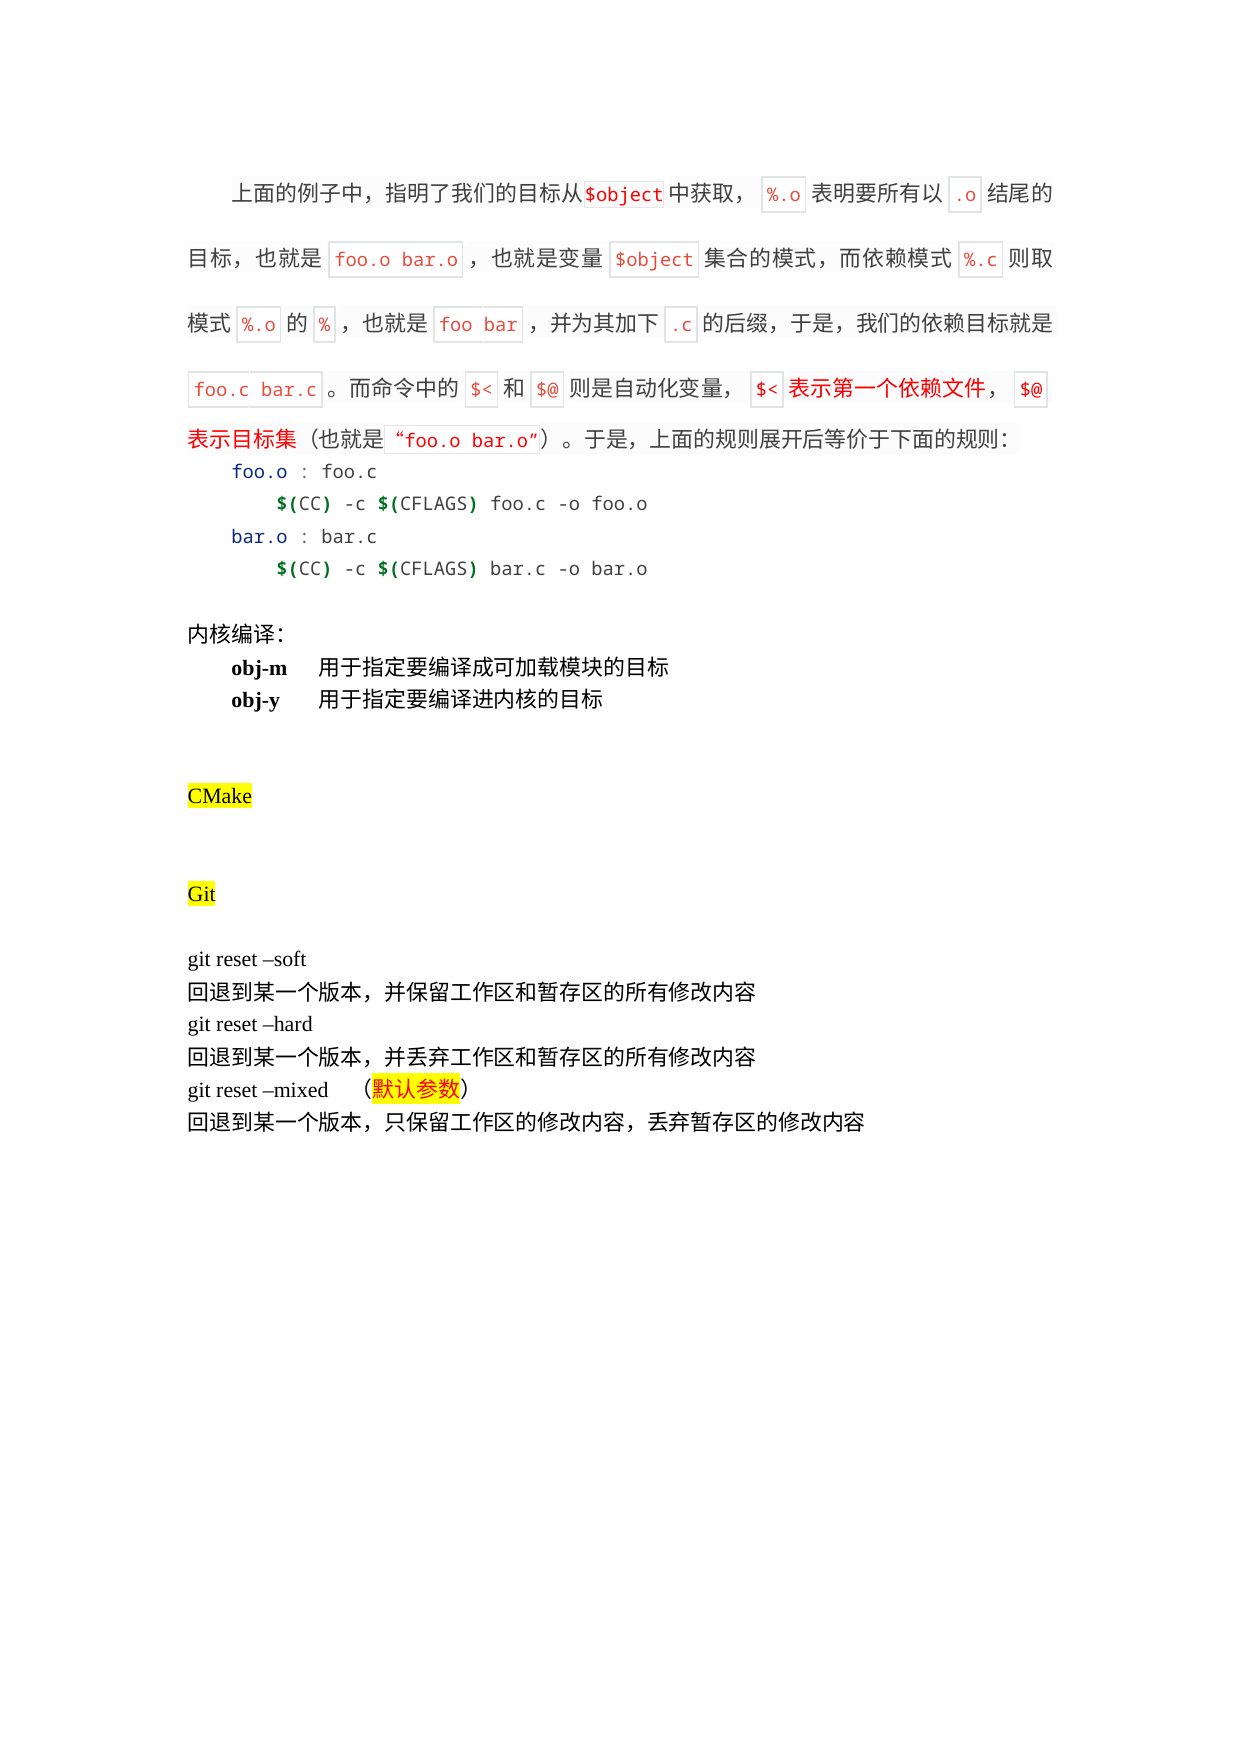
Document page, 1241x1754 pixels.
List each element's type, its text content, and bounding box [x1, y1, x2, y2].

text 回退到某一个版本，并丢弃工作区和暂存区的所有修改内容 [187, 1039, 1053, 1072]
text git reset –mixed （默认参数） [187, 1072, 1053, 1104]
text 内核编译： [187, 617, 1053, 649]
text foo.o : foo.c [231, 454, 1053, 487]
text 回退到某一个版本，并保留工作区和暂存区的所有修改内容 [187, 974, 1053, 1007]
text 回退到某一个版本，只保留工作区的修改内容，丢弃暂存区的修改内容 [187, 1104, 1053, 1137]
text CMake [187, 779, 1053, 812]
text bar.o : bar.c [231, 519, 1053, 552]
text obj-y 用于指定要编译进内核的目标 [231, 682, 1053, 714]
text $(CC) -c $(CFLAGS) foo.c -o foo.o [231, 487, 1053, 519]
text git reset –hard [187, 1007, 1053, 1039]
text Git [187, 877, 1053, 909]
text 上面的例子中，指明了我们的目标从$object中获取， %.o 表明要所有以 .o 结尾的目标，也就是 foo.o bar.o ，也就是变量 $object 集合的模式，而依赖模式 %.c 则取模式 %.o 的 % ，也就是 foo bar ，并为其加下 .c 的后缀，于是，我们的依赖目标就是 foo.c bar.c 。而命令中的 $< 和 $@ 则是自动化变量， $< 表示第一个依赖文件， $@ 表示目标集（也就是“foo.o bar.o”）。于是，上面的规则展开后等价于下面的规则： [187, 162, 1053, 454]
text obj-m 用于指定要编译成可加载模块的目标 [231, 649, 1053, 682]
text git reset –soft [187, 942, 1053, 974]
text $(CC) -c $(CFLAGS) bar.c -o bar.o [231, 552, 1053, 584]
